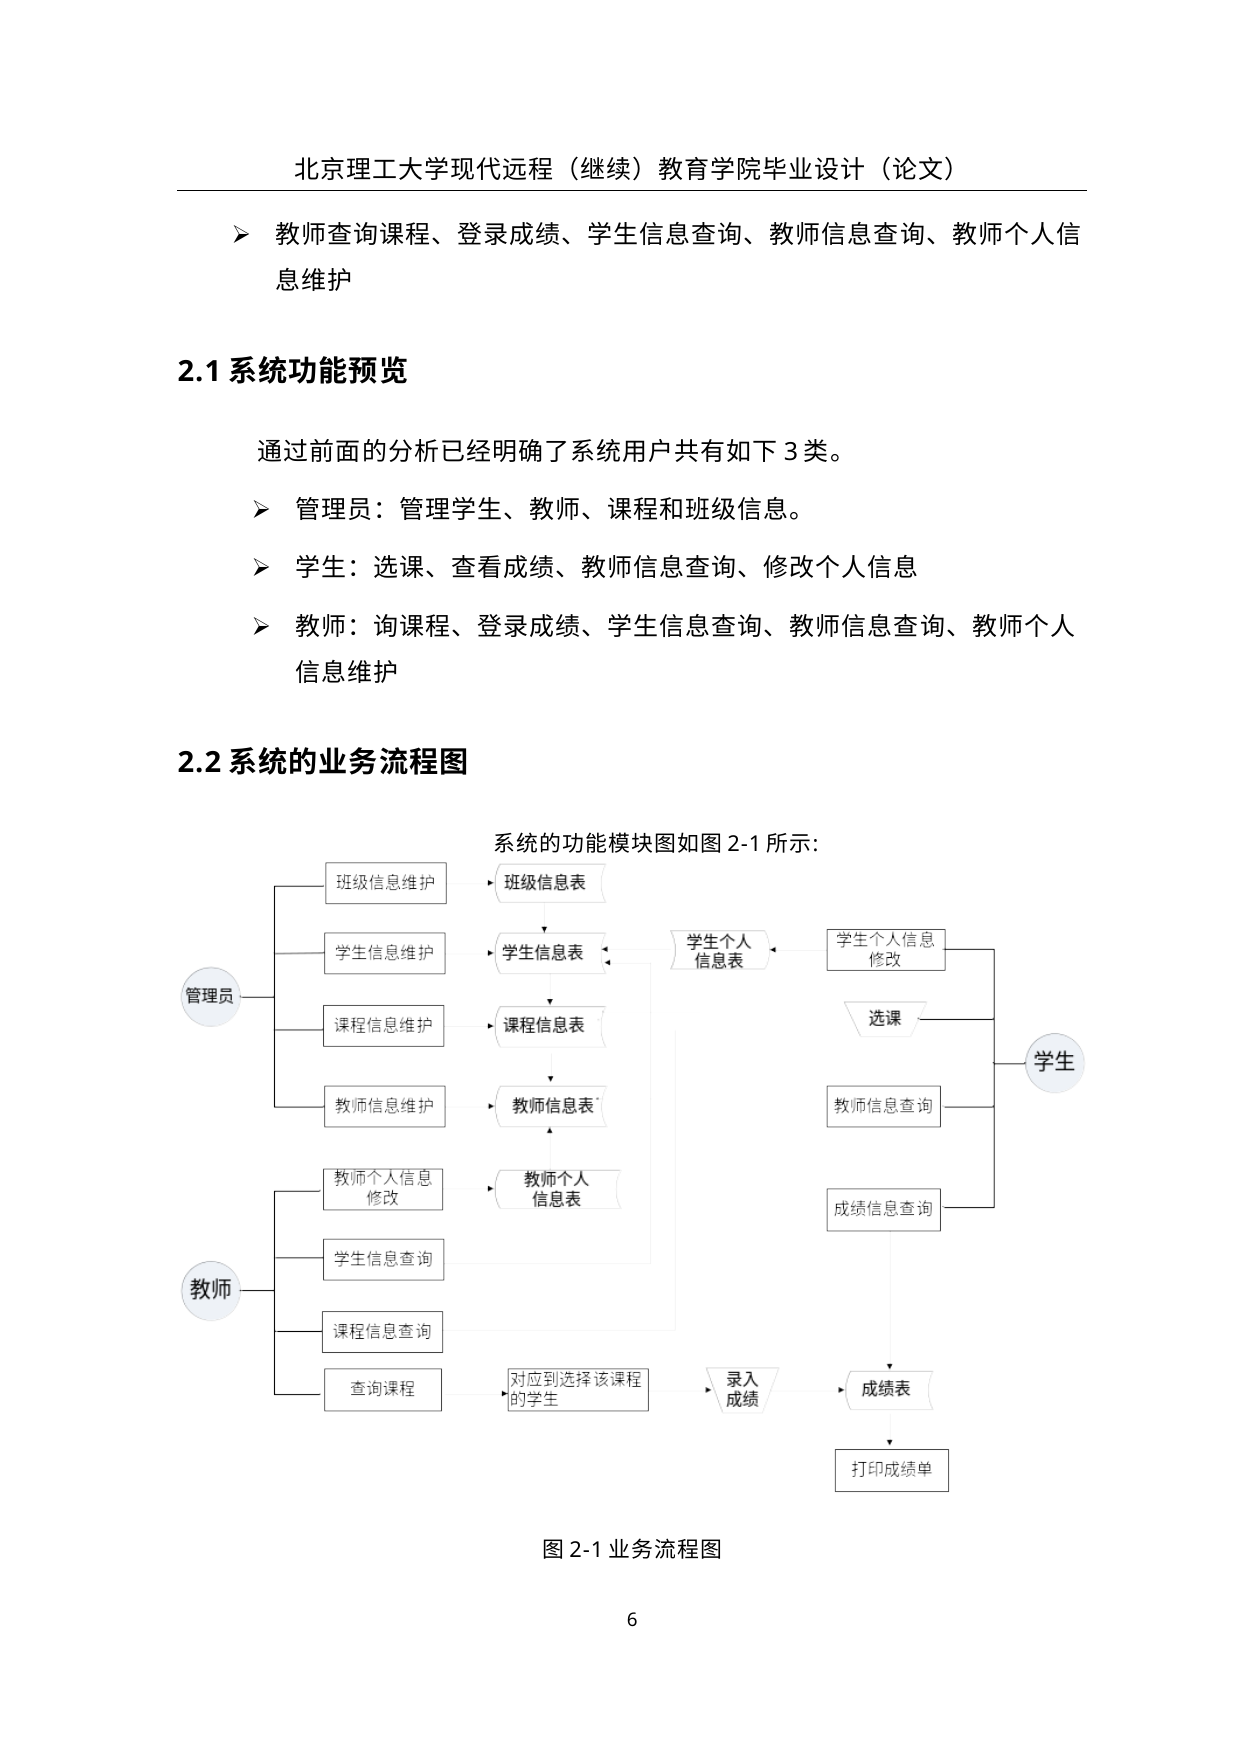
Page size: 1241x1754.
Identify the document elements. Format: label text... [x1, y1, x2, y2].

text 系统的功能模块图如图2-1所示: [177, 815, 1087, 861]
list 教师查询课程、登录成绩、学生信息查询、教师信息查询、教师个人信息维护 [231, 207, 1087, 298]
subtitle 2.1系统功能预览 [177, 328, 1087, 394]
list 学生：选课、查看成绩、教师信息查询、修改个人信息 [251, 540, 1087, 586]
text 通过前面的分析已经明确了系统用户共有如下3类。 [177, 423, 1087, 469]
text 图2-1业务流程图 [177, 1532, 1087, 1563]
subtitle 2.2系统的业务流程图 [177, 719, 1087, 786]
list 教师：询课程、登录成绩、学生信息查询、教师信息查询、教师个人信息维护 [251, 598, 1087, 690]
list 管理员：管理学生、教师、课程和班级信息。 [251, 482, 1087, 528]
